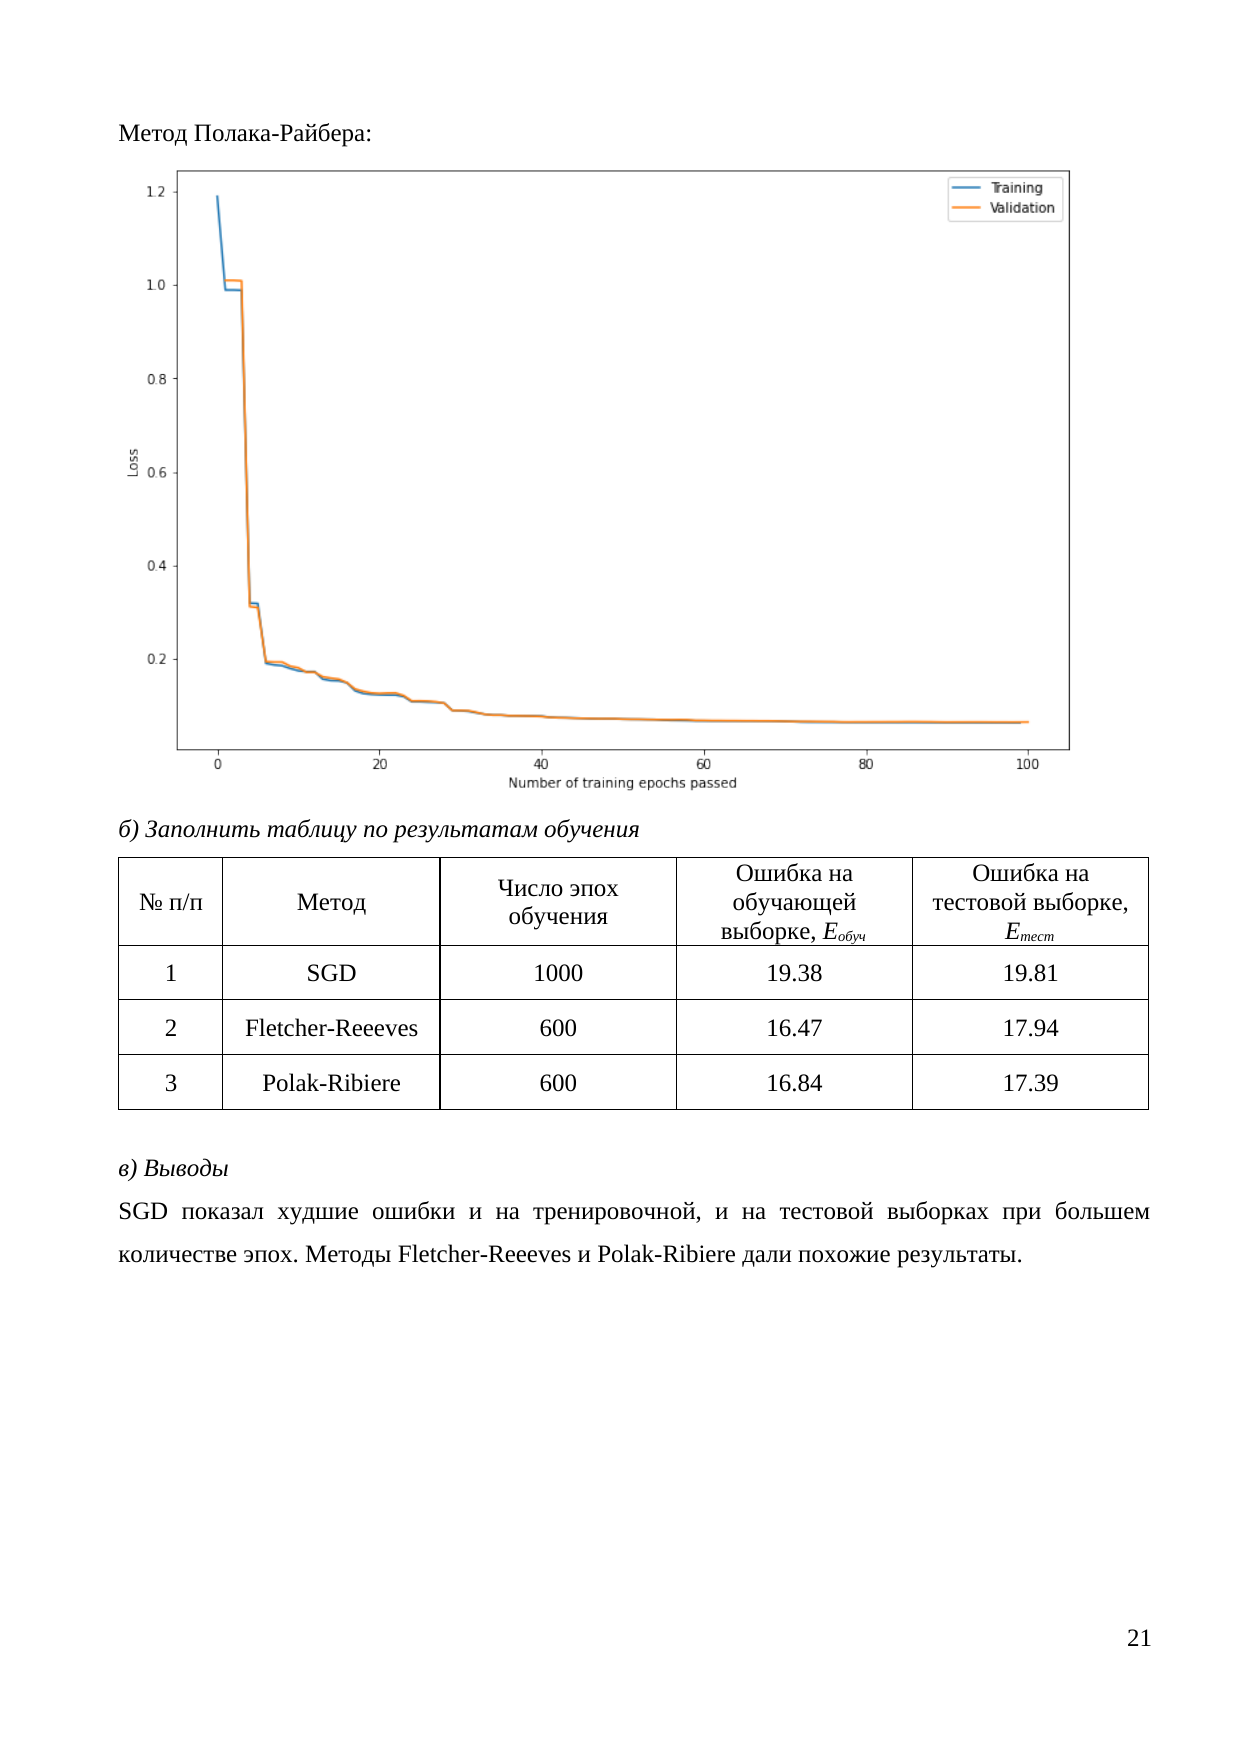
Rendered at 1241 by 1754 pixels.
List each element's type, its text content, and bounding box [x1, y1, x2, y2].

picture [118, 161, 1077, 800]
text в) Выводы [118, 1153, 1152, 1182]
table_header Ошибка на тестовой выборке, Eтест [913, 858, 1148, 944]
table_cell 19.81 [913, 946, 1148, 999]
table_header № п/п [119, 858, 222, 944]
table_cell 19.38 [677, 946, 912, 999]
table_header Ошибка на обучающей выборке, Eобуч [677, 858, 912, 944]
table_cell SGD [223, 946, 439, 999]
table_cell 1000 [441, 946, 676, 999]
text б) Заполнить таблицу по результатам обучения [118, 814, 1152, 843]
table_cell 3 [119, 1055, 222, 1109]
table_cell 600 [441, 1000, 676, 1054]
table_cell Fletcher-Reeeves [223, 1000, 439, 1054]
table_cell 2 [119, 1000, 222, 1054]
table_cell 16.84 [677, 1055, 912, 1109]
text SGD показал худшие ошибки и на тренировочной, и на тестовой выборках при большем количестве эпох. Методы Fletcher-Reeeves и Polak-Ribiere дали похожие результаты. [118, 1196, 1152, 1268]
table_cell 600 [441, 1055, 676, 1109]
table_cell 17.39 [913, 1055, 1148, 1109]
text Метод Полака-Райбера: [118, 118, 1152, 147]
table_cell Polak-Ribiere [223, 1055, 439, 1109]
table_cell 17.94 [913, 1000, 1148, 1054]
table_cell 1 [119, 946, 222, 999]
table_header Число эпох обучения [441, 858, 676, 944]
table_cell 16.47 [677, 1000, 912, 1054]
table_header Метод [223, 858, 439, 944]
